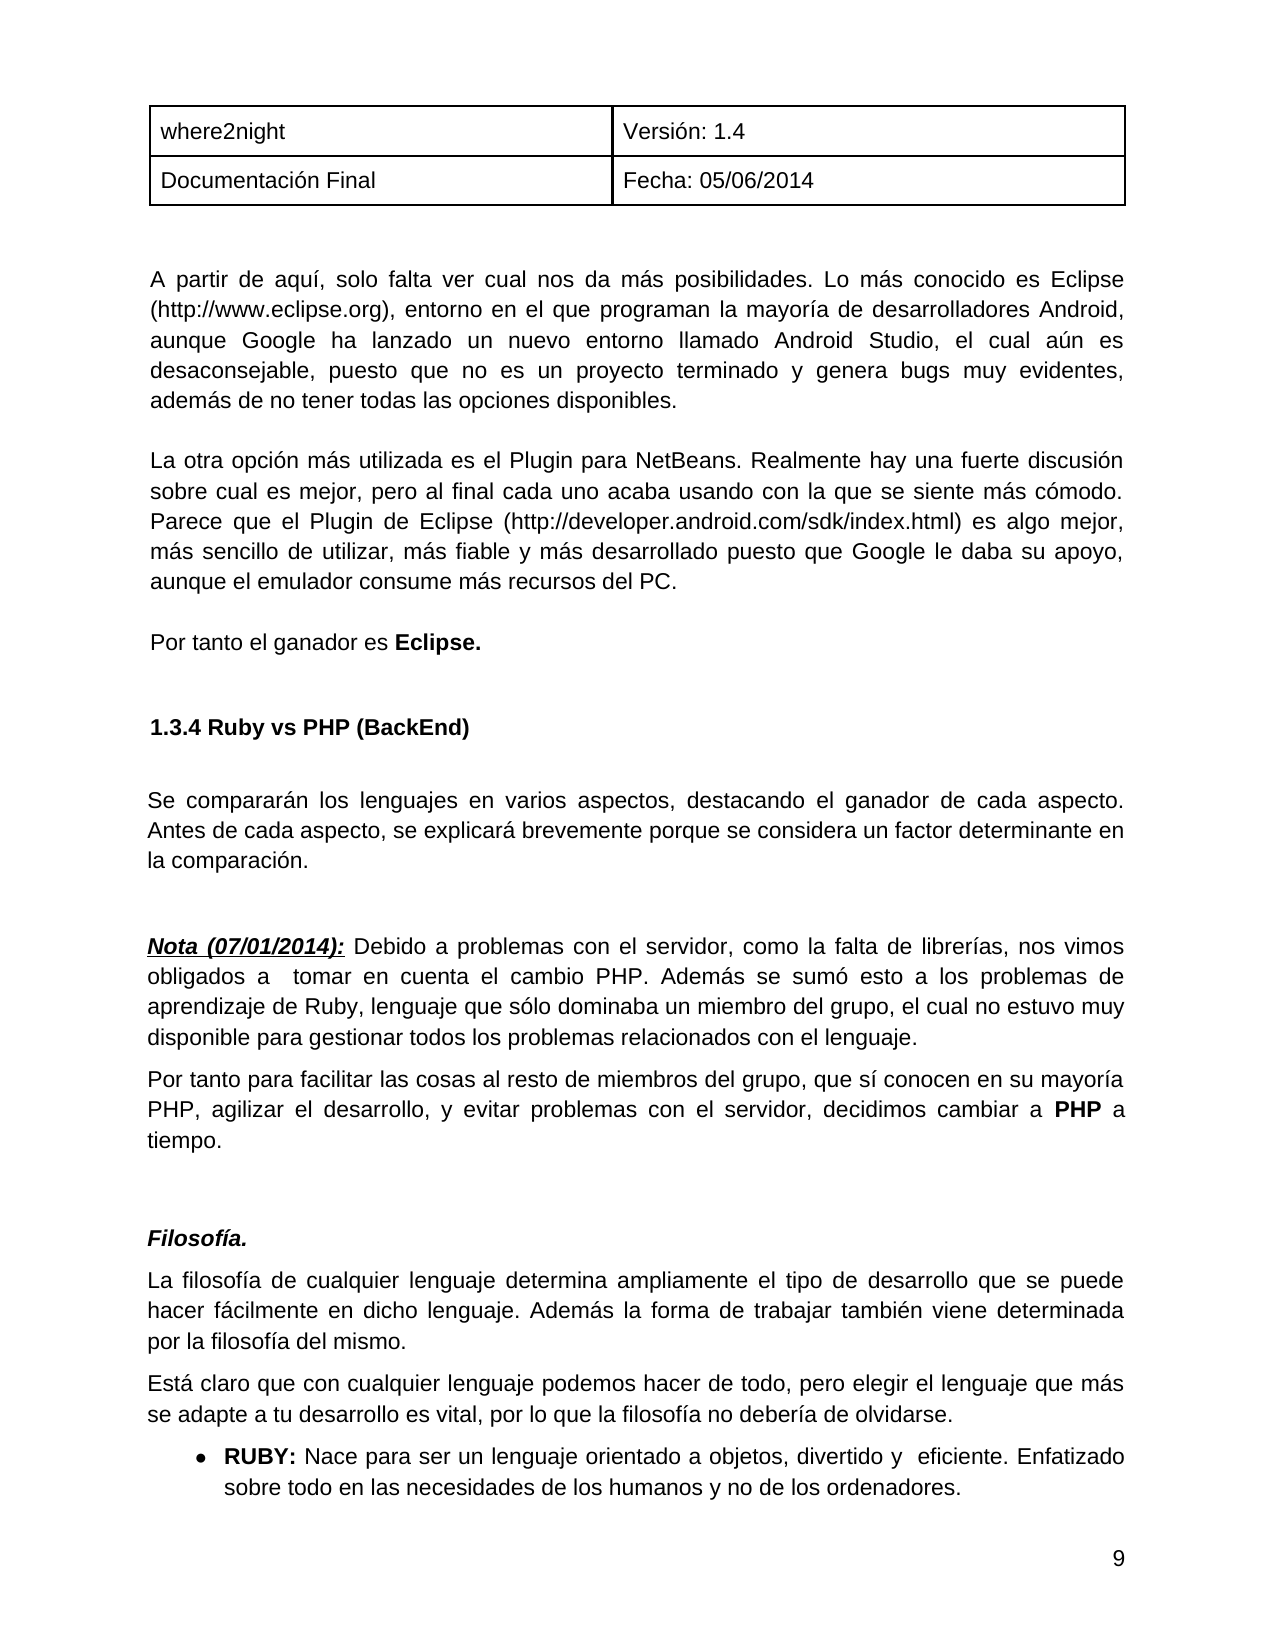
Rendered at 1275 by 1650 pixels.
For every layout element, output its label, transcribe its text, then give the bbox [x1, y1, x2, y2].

list RUBY: Nace para ser un lenguaje orientado a objetos, divertido y eficiente. Enfatizado sobre todo en las necesidades de los humanos y no de los ordenadores. [194, 1443, 1125, 1500]
text La otra opción más utilizada es el Plugin para NetBeans. Realmente hay una fuerte discusión sobre cual es mejor, pero al final cada uno acaba usando con la que se siente más cómodo. Parece que el Plugin de Eclipse (http://developer.android.com/sdk/index.html) es algo mejor, más sencillo de utilizar, más fiable y más desarrollado puesto que Google le daba su apoyo, aunque el emulador consume más recursos del PC. [150, 447, 1125, 595]
text Está claro que con cualquier lenguaje podemos hacer de todo, pero elegir el lenguaje que más se adapte a tu desarrollo es vital, por lo que la filosofía no debería de olvidarse. [147, 1370, 1125, 1427]
text Filosofía. [147, 1224, 1125, 1251]
text A partir de aquí, solo falta ver cual nos da más posibilidades. Lo más conocido es Eclipse (http://www.eclipse.org), entorno en el que programan la mayoría de desarrolladores Android, aunque Google ha lanzado un nuevo entorno llamado Android Studio, el cual aún es desaconsejable, puesto que no es un proyecto terminado y genera bugs muy evidentes, además de no tener todas las opciones disponibles. [150, 266, 1125, 413]
text Por tanto el ganador es Eclipse. [150, 629, 1125, 655]
text Se compararán los lenguajes en varios aspectos, destacando el ganador de cada aspecto. Antes de cada aspecto, se explicará brevemente porque se considera un factor determinante en la comparación. [147, 787, 1125, 874]
text Nota (07/01/2014): Debido a problemas con el servidor, como la falta de librerías, nos vimos obligados a tomar en cuenta el cambio PHP. Además se sumó esto a los problemas de aprendizaje de Ruby, lenguaje que sólo dominaba un miembro del grupo, el cual no estuvo muy disponible para gestionar todos los problemas relacionados con el lenguaje. [147, 933, 1125, 1050]
text 1.3.4 Ruby vs PHP (BackEnd) [150, 714, 1125, 741]
text La filosofía de cualquier lenguaje determina ampliamente el tipo de desarrollo que se puede hacer fácilmente en dicho lenguaje. Además la forma de trabajar también viene determinada por la filosofía del mismo. [147, 1267, 1125, 1354]
text Por tanto para facilitar las cosas al resto de miembros del grupo, que sí conocen en su mayoría PHP, agilizar el desarrollo, y evitar problemas con el servidor, decidimos cambiar a PHP a tiempo. [147, 1066, 1125, 1153]
